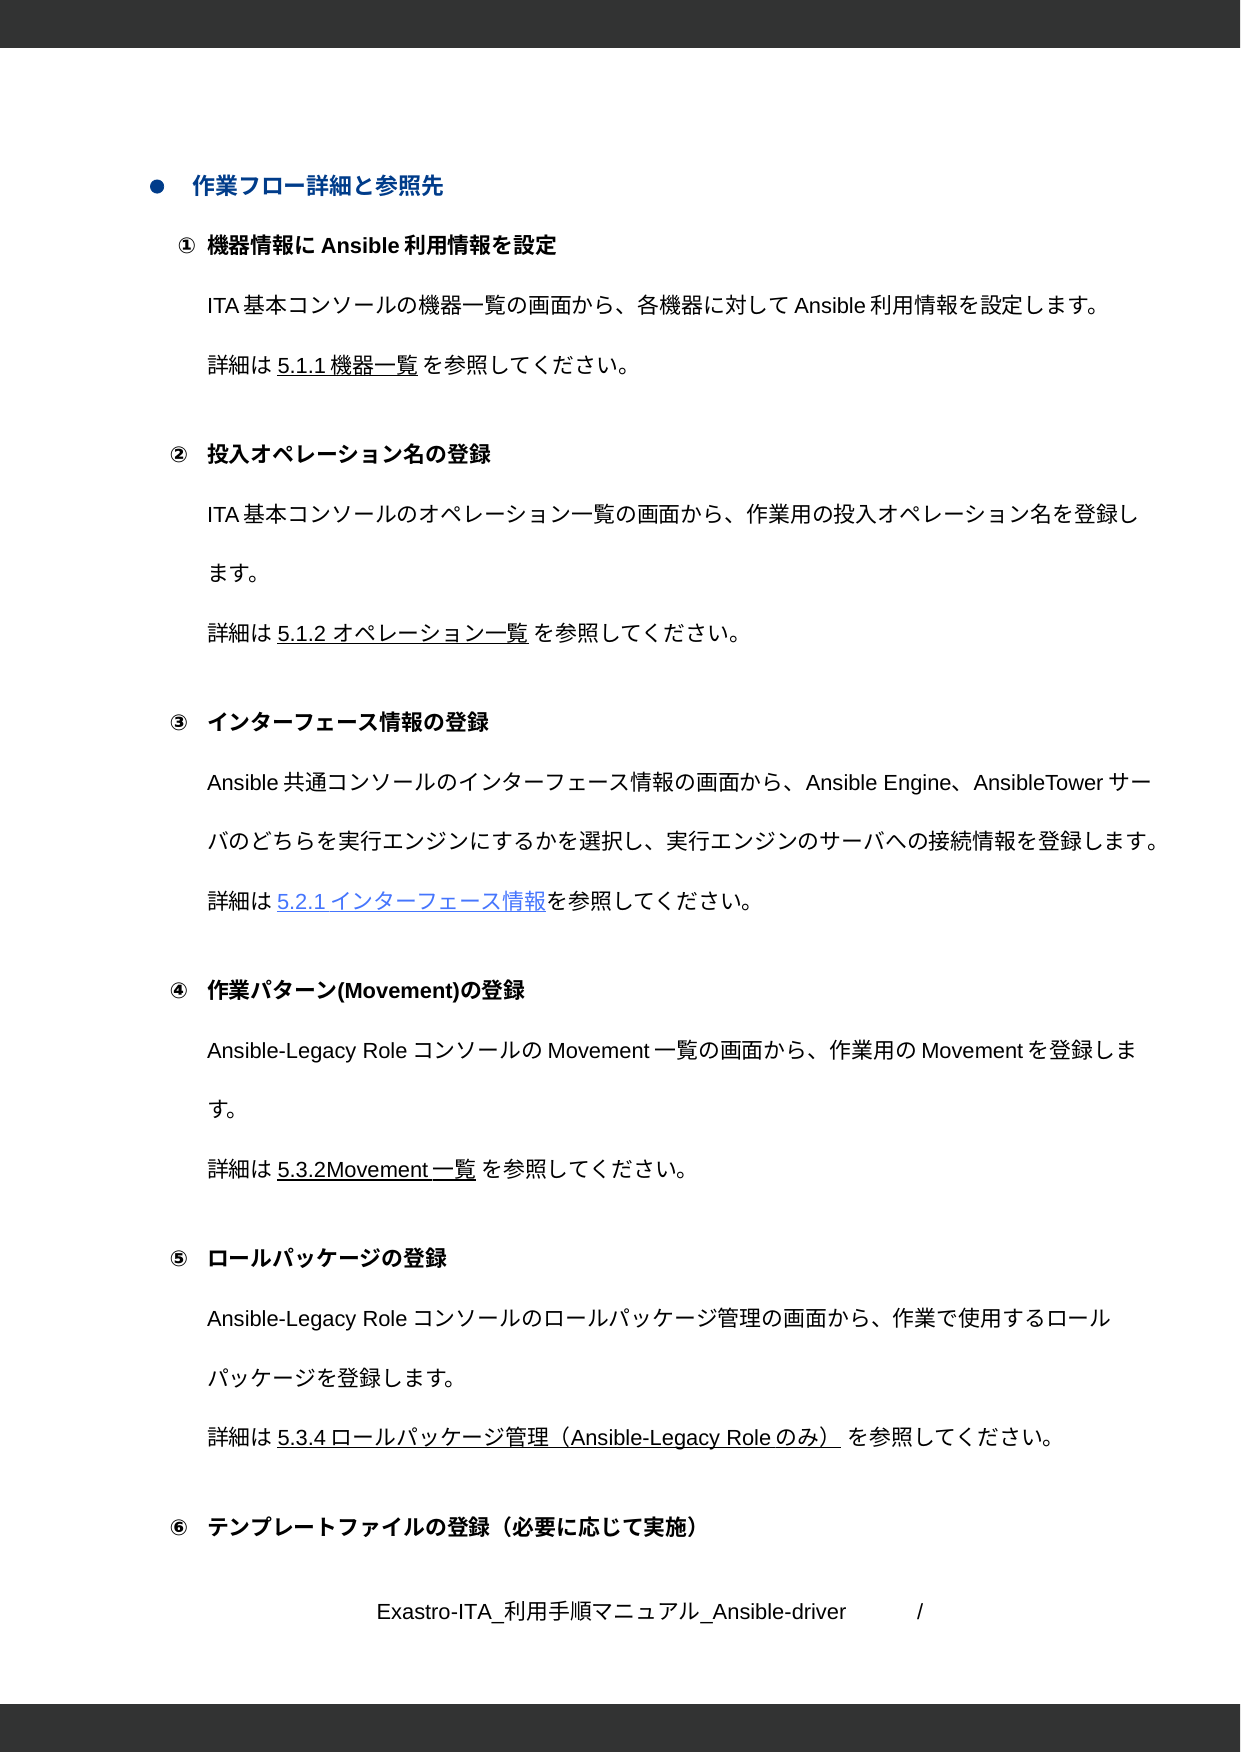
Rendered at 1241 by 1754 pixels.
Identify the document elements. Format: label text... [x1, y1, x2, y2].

list 投入オペレーション名の登録 [169, 423, 1152, 483]
list テンプレートファイルの登録（必要に応じて実施） [169, 1496, 1152, 1555]
picture [0, 0, 1241, 48]
list Ansible共通コンソールのインターフェース情報の画面から、Ansible Engine、AnsibleTowerサーバのどちらを実行エンジンにするかを選択し、実行エンジンのサーバへの接続情報を登録します。 [207, 751, 1152, 870]
list 詳細は5.2.1インターフェース情報を参照してください。 [207, 870, 1152, 929]
list 作業パターン(Movement)の登録 Ansible-Legacy RoleコンソールのMovement一覧の画面から、作業用のMovementを登録します。 詳細は 5.3.2Movement一覧 を参照してください。 [169, 959, 1152, 1198]
list 機器情報にAnsible利用情報を設定 ITA基本コンソールの機器一覧の画面から、各機器に対してAnsible利用情報を設定します。 詳細は 5.1.1機器一覧 を参照してください。 [177, 214, 1152, 393]
list ITA基本コンソールのオペレーション一覧の画面から、作業用の投入オペレーション名を登録します。 [207, 483, 1152, 602]
list インターフェース情報の登録 [169, 691, 1152, 751]
list 作業フロー詳細と参照先 [148, 155, 1152, 214]
list 詳細は 5.1.2 オペレーション一覧 を参照してください。 [207, 602, 1152, 661]
picture [0, 1704, 1241, 1752]
list ロールパッケージの登録 Ansible-Legacy Roleコンソールのロールパッケージ管理の画面から、作業で使用するロールパッケージを登録します。 詳細は 5.3.4ロールパッケージ管理（Ansible-Legacy Roleのみ） を参照してください。 [169, 1227, 1152, 1466]
